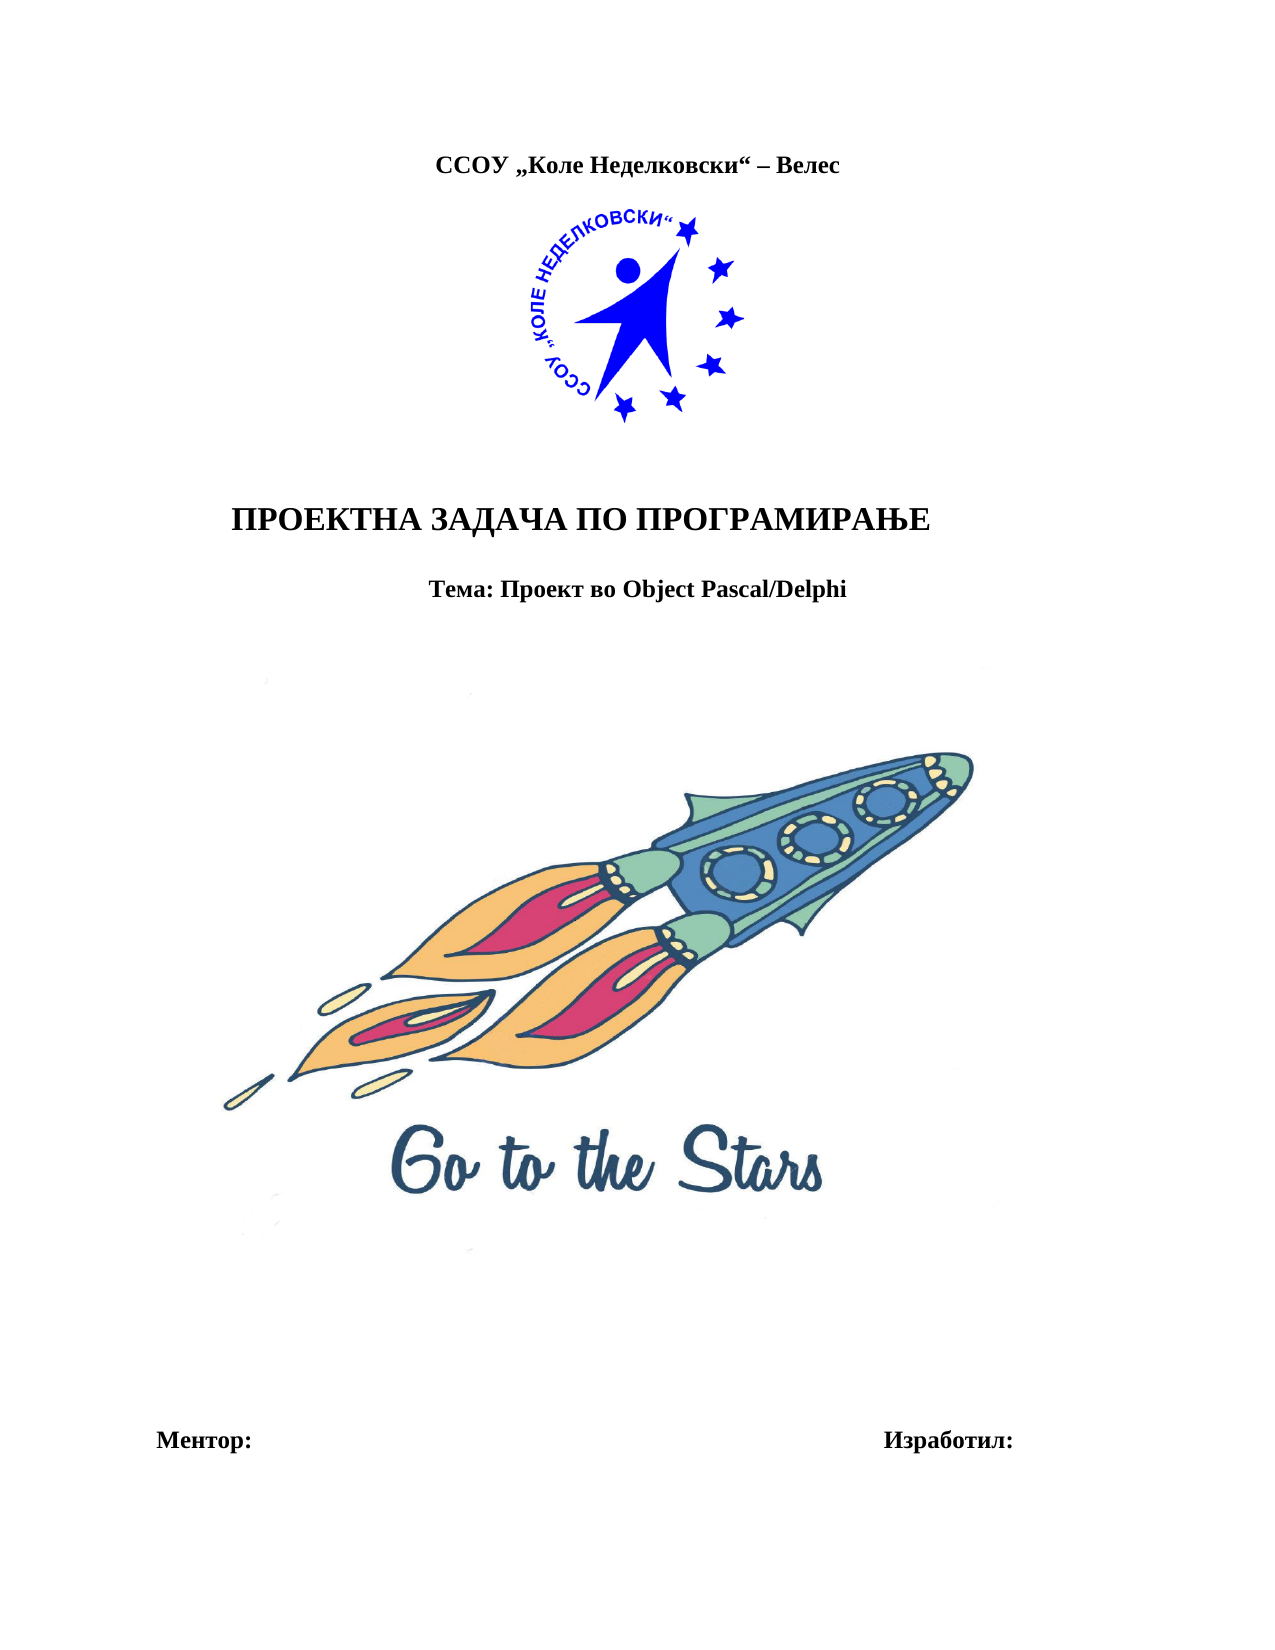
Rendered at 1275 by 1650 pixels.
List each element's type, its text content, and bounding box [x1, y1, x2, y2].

picture [200, 641, 1025, 1263]
text ПРОЕКТНА ЗАДАЧА ПО ПРОГРАМИРАЊЕ [112, 500, 1162, 538]
picture [530, 209, 745, 423]
text Ментор: Изработил: [112, 1426, 1162, 1454]
text Тема: Проект во Object Pascal/Delphi [112, 574, 1162, 603]
text ССОУ „Коле Неделковски“ – Велес [112, 150, 1162, 179]
